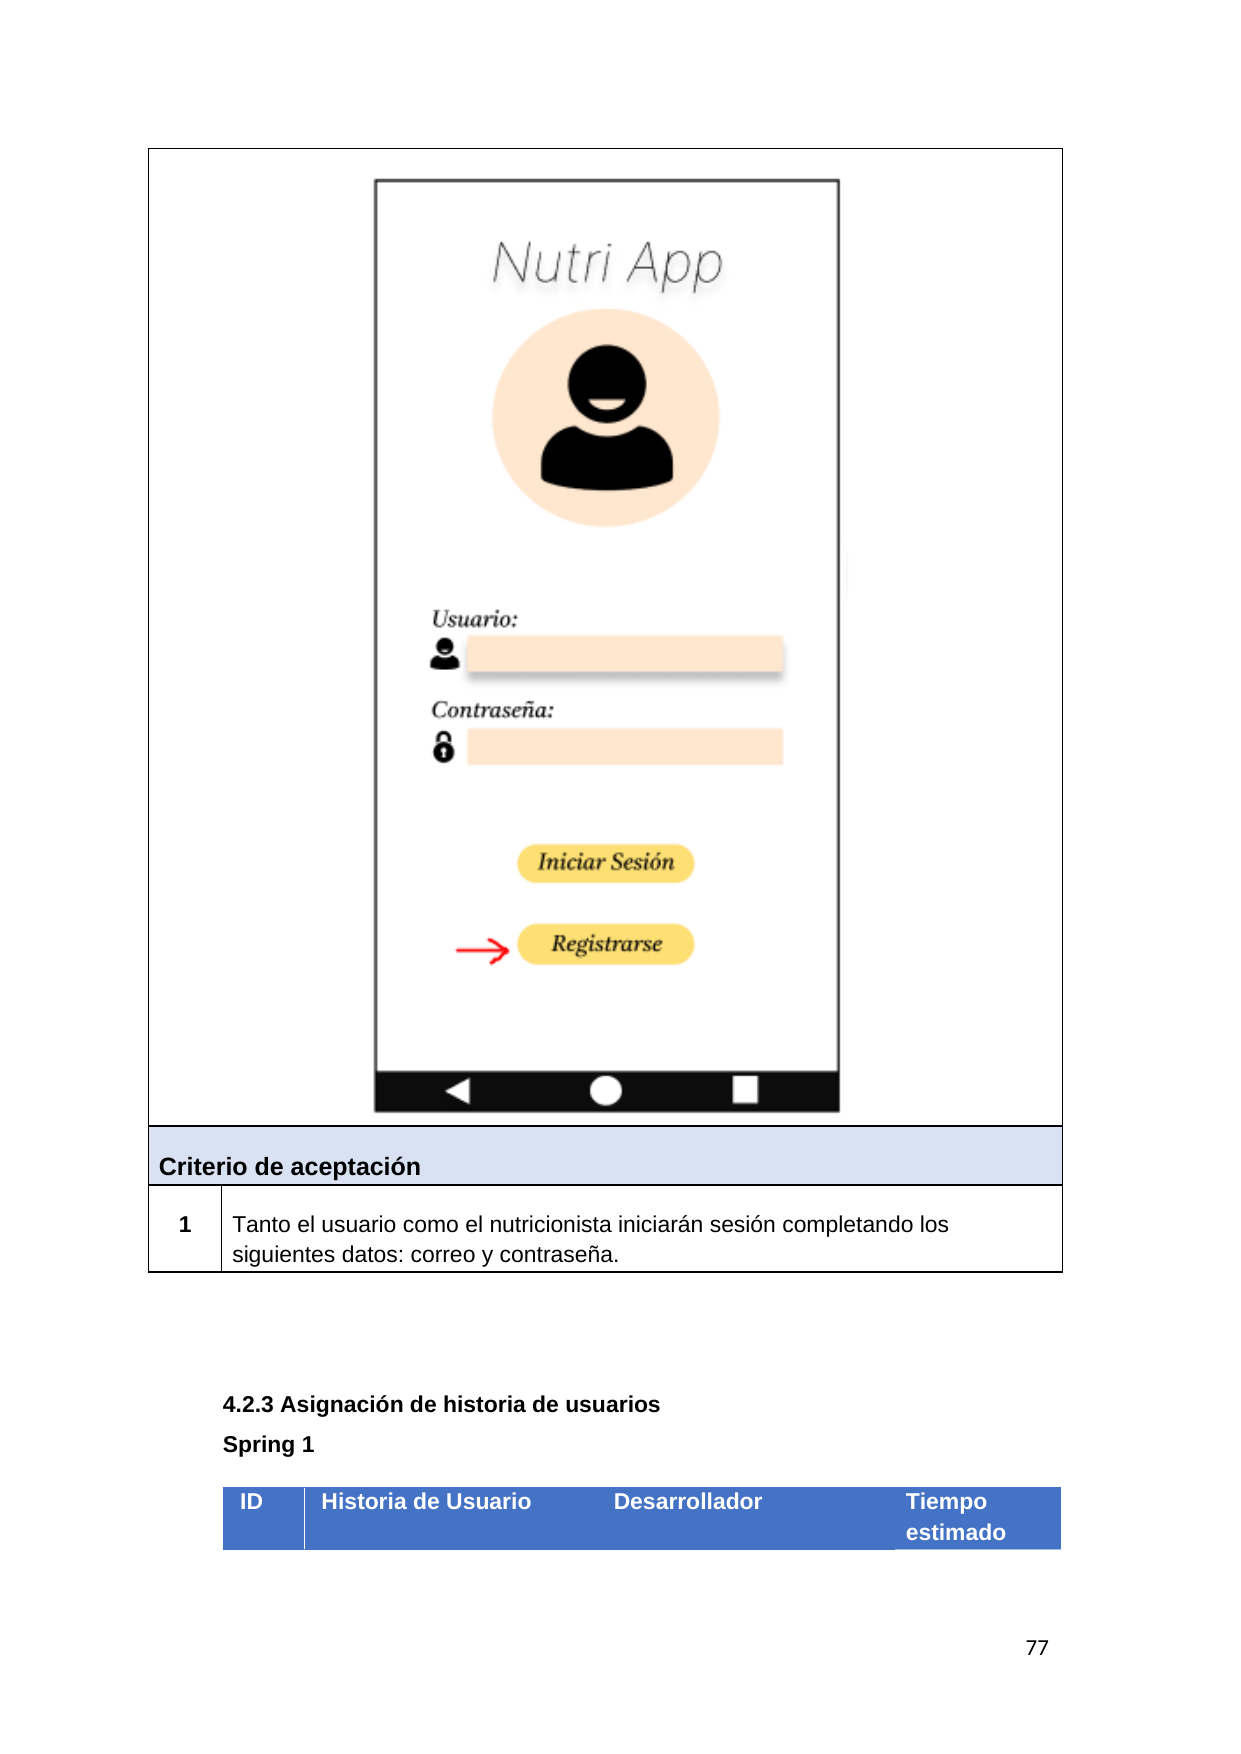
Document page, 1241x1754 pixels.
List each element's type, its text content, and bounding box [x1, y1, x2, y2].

text 4.2.3 Asignación de historia de usuarios [223, 1391, 1240, 1417]
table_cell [149, 149, 1062, 1125]
picture [362, 174, 849, 1122]
table_header Tiempo estimado [895, 1488, 1061, 1549]
table_cell Criterio de aceptación [149, 1127, 1062, 1184]
text Spring 1 [223, 1431, 1048, 1457]
table_header Historia de Usuario [305, 1488, 602, 1549]
table_cell Tanto el usuario como el nutricionista iniciarán sesión completando los siguientes datos: correo y contraseña. [222, 1186, 1062, 1271]
table_cell 1 [149, 1186, 221, 1271]
table_header Desarrollador [604, 1488, 895, 1549]
table_header ID [224, 1488, 304, 1549]
